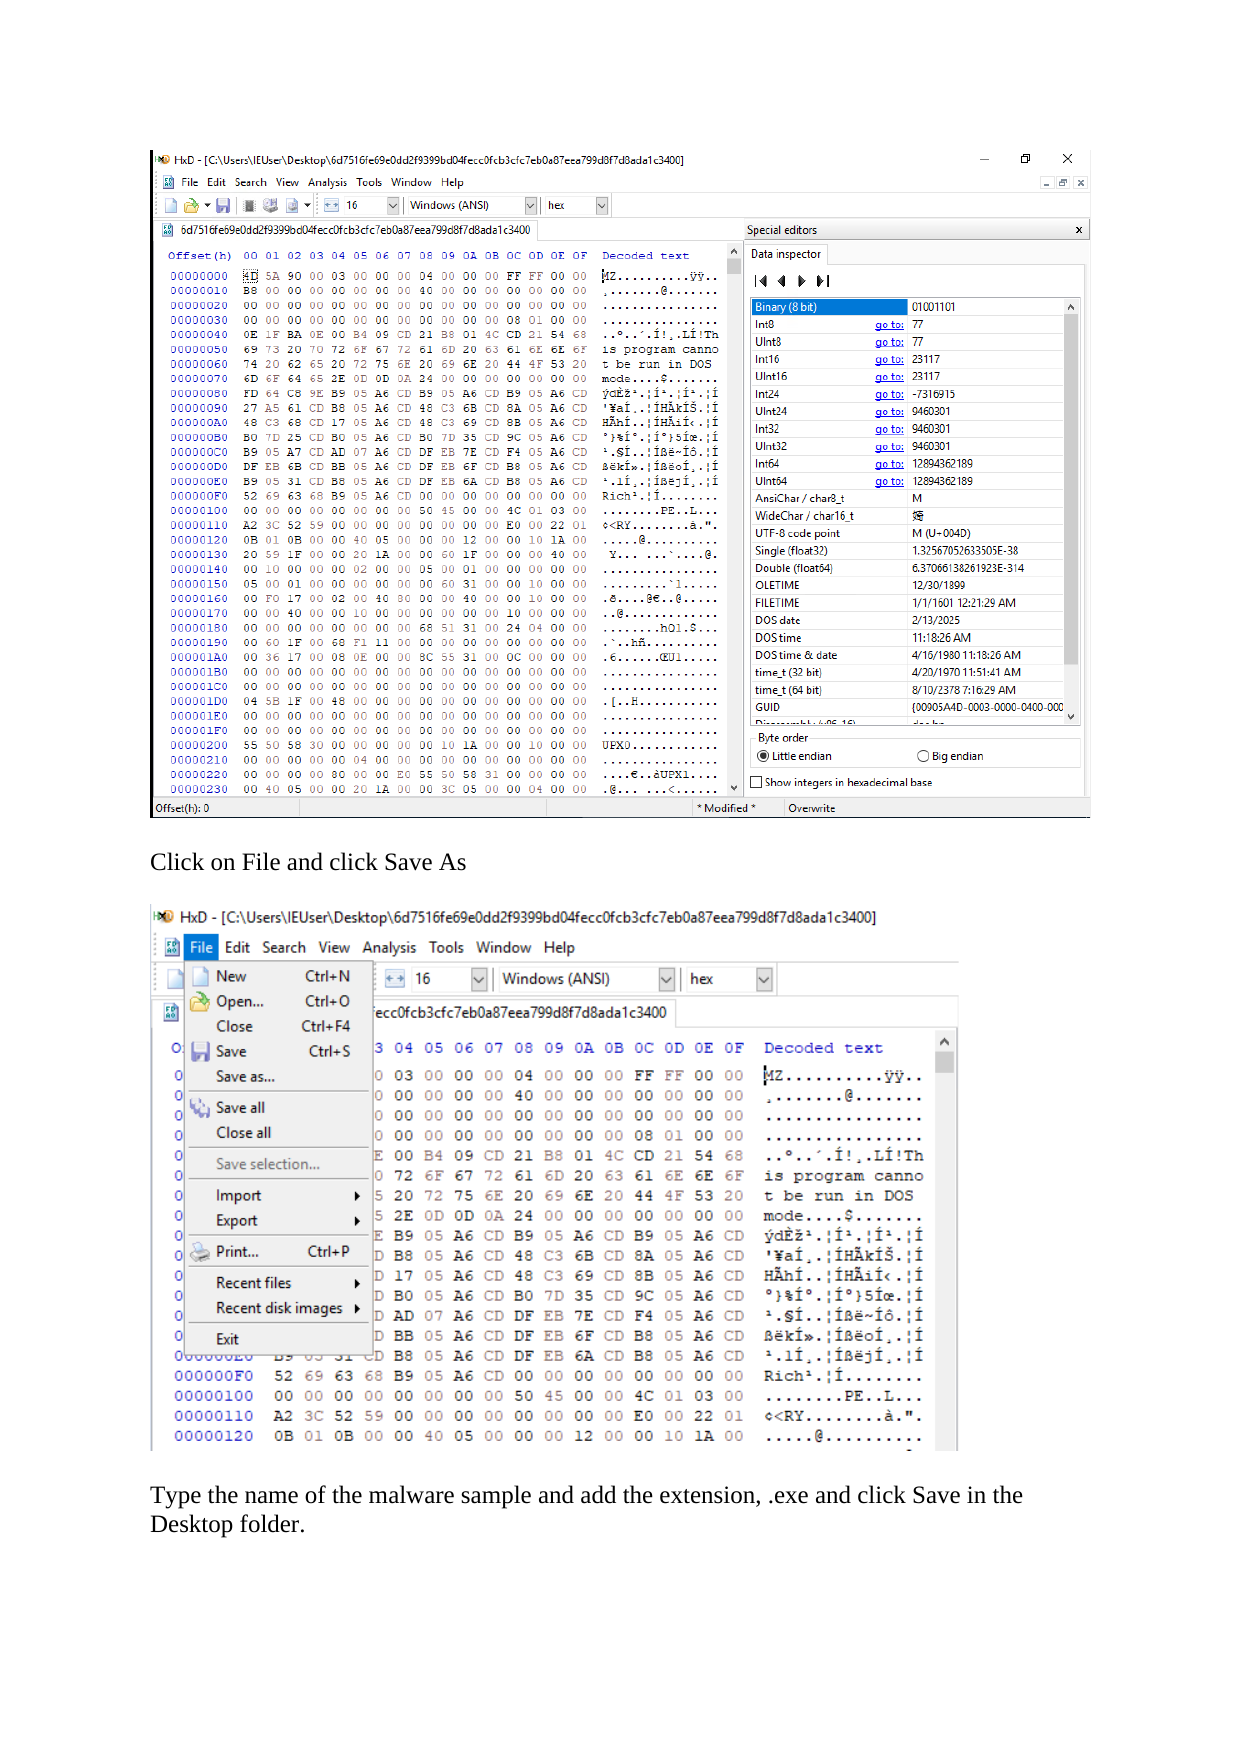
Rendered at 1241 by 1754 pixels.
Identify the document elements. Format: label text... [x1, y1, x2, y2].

picture [150, 150, 1091, 818]
text Type the name of the malware sample and add the extension, .exe and click Save in the Desktop folder. [150, 1480, 1090, 1538]
text Click on File and click Save As [150, 847, 1090, 876]
picture [150, 904, 959, 1451]
